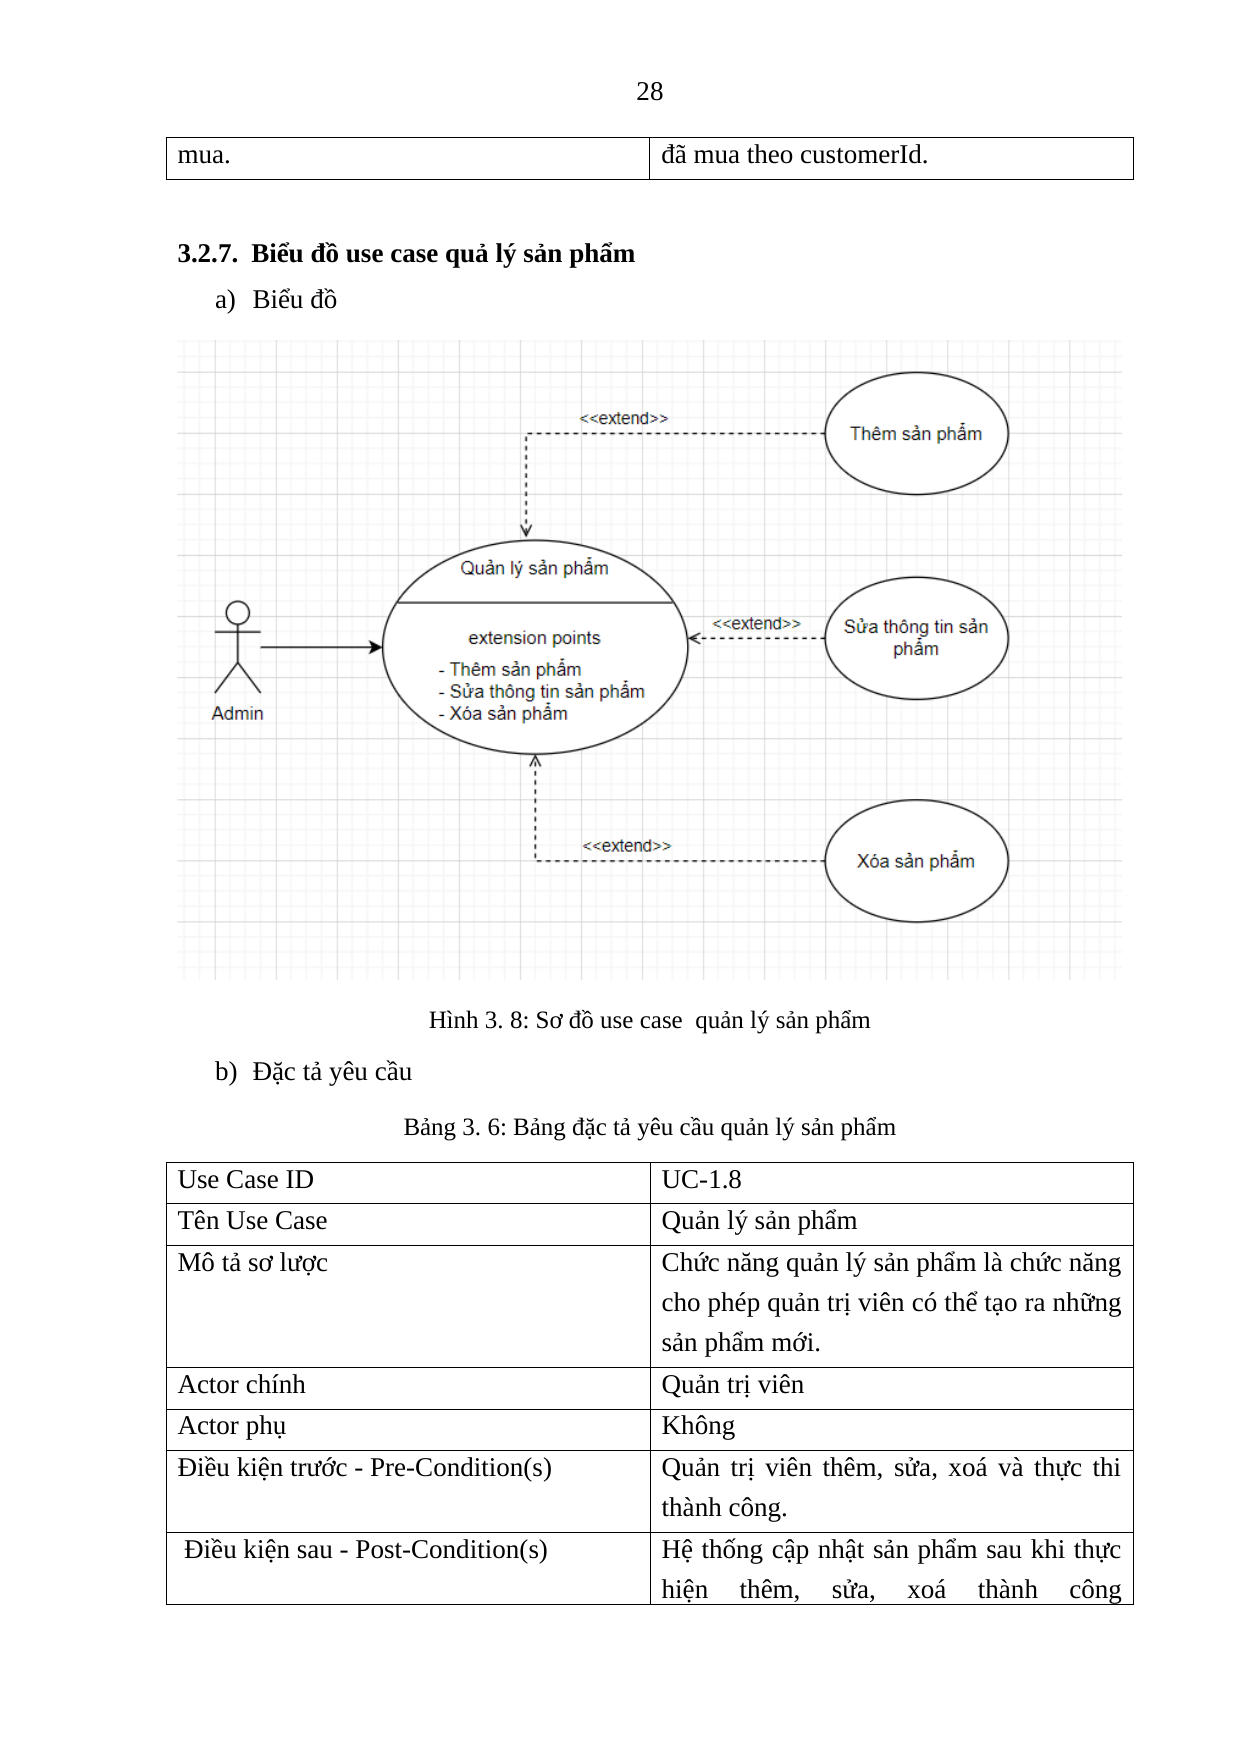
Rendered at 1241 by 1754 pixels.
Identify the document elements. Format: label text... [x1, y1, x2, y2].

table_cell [167, 138, 649, 179]
table_header UC-1.8 [651, 1163, 1133, 1203]
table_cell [650, 138, 1133, 179]
table_cell Quản trị viên [651, 1368, 1133, 1408]
table_cell Actor chính [167, 1368, 650, 1408]
table_cell Quản trị viên thêm, sửa, xoá và thực thi thành công. [651, 1451, 1133, 1532]
subtitle Biểu đồ use case quả lý sản phẩm [177, 237, 1122, 268]
table_cell Không [651, 1410, 1133, 1450]
list Đặc tả yêu cầu [215, 1055, 1122, 1086]
table_cell Chức năng quản lý sản phẩm là chức năng cho phép quản trị viên có thể tạo ra những sản phẩm mới. [651, 1246, 1133, 1367]
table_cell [651, 1533, 1133, 1604]
text Hình 3. 8: Sơ đồ use case quản lý sản phẩm [177, 1006, 1122, 1034]
table_cell Quản lý sản phẩm [651, 1204, 1133, 1245]
table_cell Actor phụ [167, 1410, 650, 1450]
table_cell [167, 1533, 650, 1604]
table_header Use Case ID [167, 1163, 650, 1203]
text Bảng 3. 6: Bảng đặc tả yêu cầu quản lý sản phẩm [177, 1112, 1122, 1141]
table_cell Tên Use Case [167, 1204, 650, 1245]
table_cell Mô tả sơ lược [167, 1246, 650, 1367]
picture [177, 340, 1123, 980]
table_cell Điều kiện trước - Pre-Condition(s) [167, 1451, 650, 1532]
list Biểu đồ [215, 283, 1122, 315]
